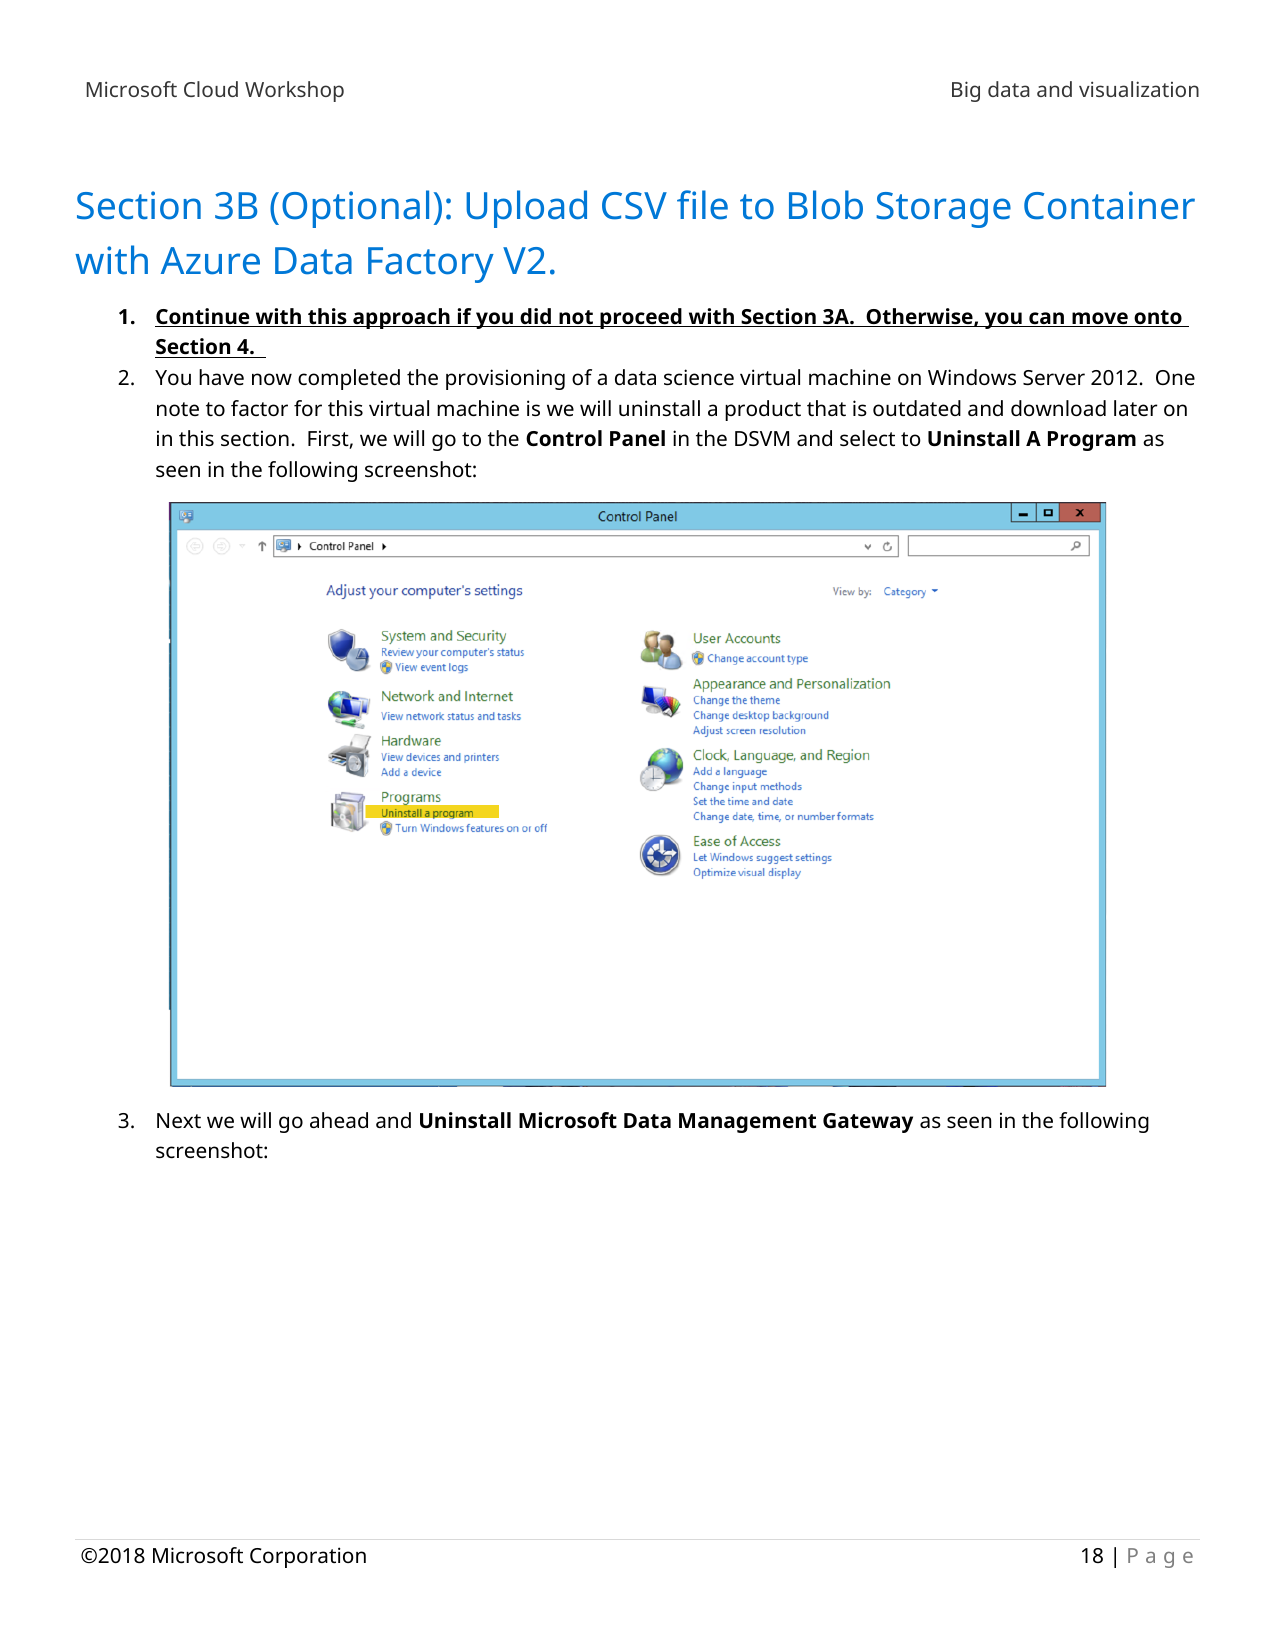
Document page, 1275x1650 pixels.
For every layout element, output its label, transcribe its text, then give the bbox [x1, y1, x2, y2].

subtitle Section 3B (Optional): Upload CSV file to Blob Storage Container with Azure Data Factory V2. [75, 179, 1200, 285]
picture [168, 502, 1107, 1087]
list You have now completed the provisioning of a data science virtual machine on Windows Server 2012. One note to factor for this virtual machine is we will uninstall a product that is outdated and download later on in this section. First, we will go to the Control Panel in the DSVM and select to Uninstall A Program as seen in the following screenshot: [118, 363, 1200, 483]
list Continue with this approach if you did not proceed with Section 3A. Otherwise, you can move onto Section 4. [118, 302, 1200, 361]
list Next we will go ahead and Uninstall Microsoft Data Management Gateway as seen in the following screenshot: [118, 1106, 1200, 1165]
